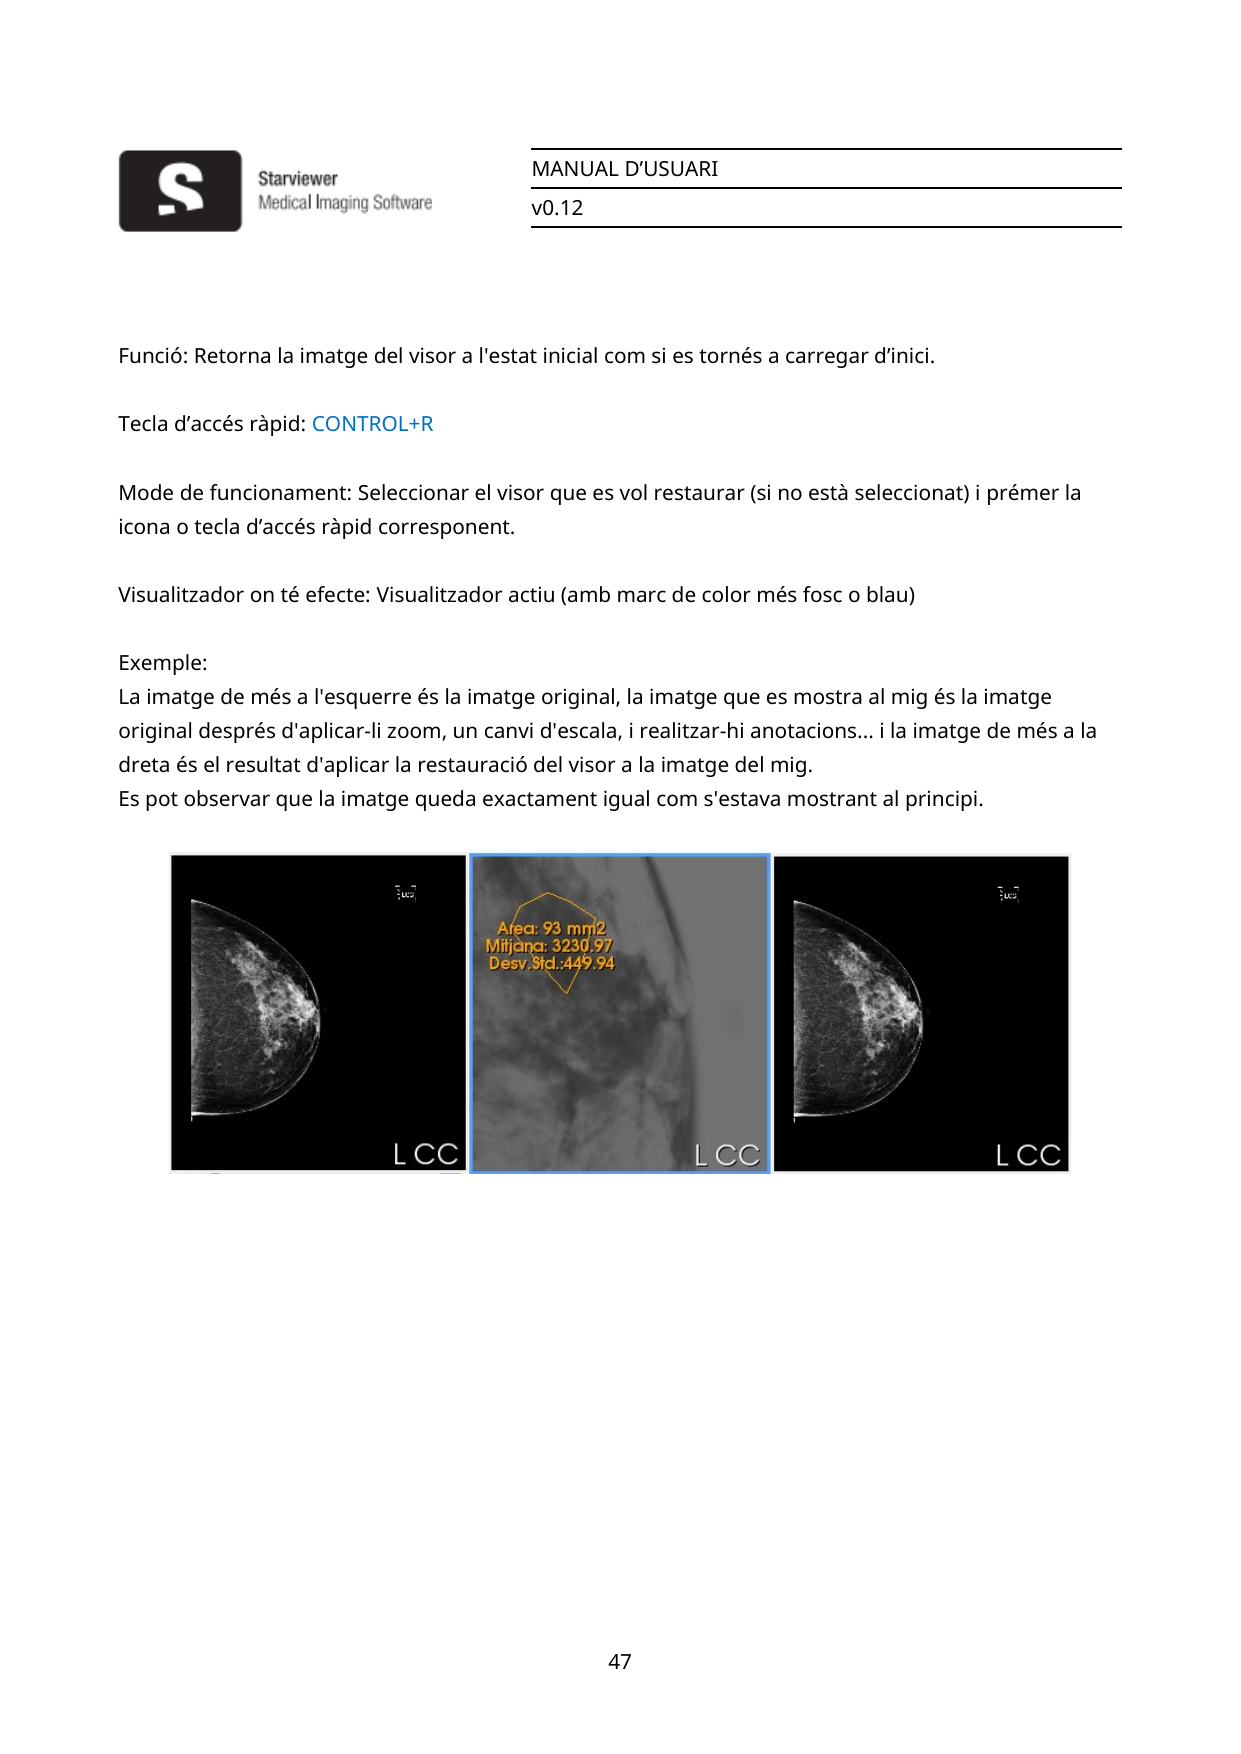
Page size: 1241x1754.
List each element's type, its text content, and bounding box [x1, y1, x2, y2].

picture [168, 852, 1072, 1174]
text Mode de funcionament: Seleccionar el visor que es vol restaurar (si no està seleccionat) i prémer la icona o tecla d’accés ràpid corresponent. [118, 478, 1122, 540]
text Exemple: [118, 648, 1122, 676]
text La imatge de més a l'esquerre és la imatge original, la imatge que es mostra al mig és la imatge original després d'aplicar-li zoom, un canvi d'escala, i realitzar-hi anotacions... i la imatge de més a la dreta és el resultat d'aplicar la restauració del visor a la imatge del mig. [118, 682, 1122, 779]
text Es pot observar que la imatge queda exactament igual com s'estava mostrant al principi. [118, 784, 1122, 813]
text Funció: Retorna la imatge del visor a l'estat inicial com si es tornés a carregar d’inici. [118, 341, 1122, 370]
text Tecla d’accés ràpid: CONTROL+R [118, 409, 1122, 438]
text Visualitzador on té efecte: Visualitzador actiu (amb marc de color més fosc o blau) [118, 580, 1122, 608]
